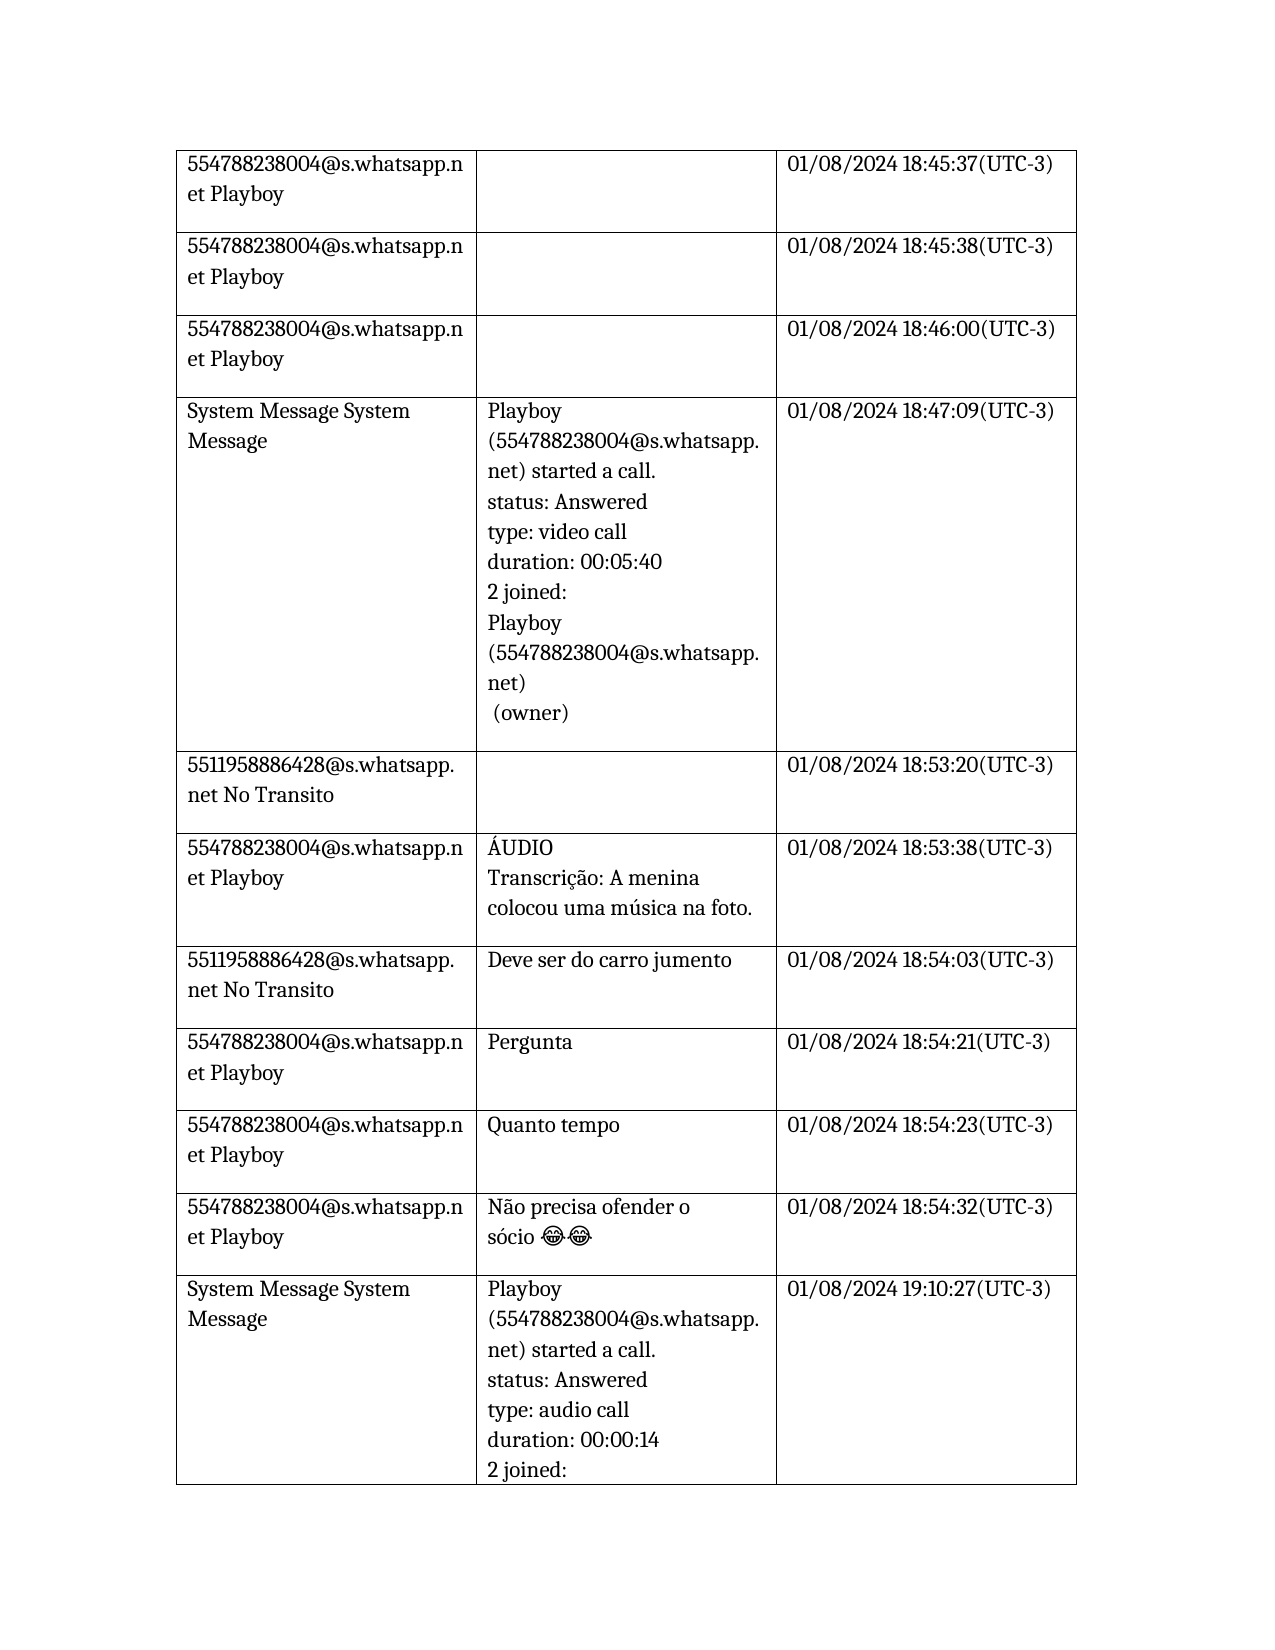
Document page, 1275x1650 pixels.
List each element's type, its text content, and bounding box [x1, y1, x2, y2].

table_cell System Message System Message [177, 398, 476, 751]
table_cell 554788238004@s.whatsapp.net Playboy [177, 834, 476, 946]
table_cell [177, 151, 476, 232]
table_cell Não precisa ofender o sócio 😂😂 [477, 1194, 776, 1275]
table_cell Quanto tempo [477, 1111, 776, 1193]
table_cell 01/08/2024 18:53:38(UTC-3) [777, 834, 1076, 946]
table_cell 01/08/2024 18:46:00(UTC-3) [777, 316, 1076, 397]
table_cell [477, 151, 776, 232]
table_cell [477, 233, 776, 314]
table_cell 01/08/2024 18:54:32(UTC-3) [777, 1194, 1076, 1275]
table_cell Playboy (554788238004@s.whatsapp.net) started a call. status: Answered type: video call duration: 00:05:40 2 joined: Playboy (554788238004@s.whatsapp.net) (owner) [477, 398, 776, 751]
table_cell Pergunta [477, 1029, 776, 1110]
table_cell 01/08/2024 18:54:03(UTC-3) [777, 947, 1076, 1028]
table_cell 01/08/2024 18:45:38(UTC-3) [777, 233, 1076, 314]
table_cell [777, 1276, 1076, 1484]
table_cell 5511958886428@s.whatsapp.net No Transito [177, 752, 476, 833]
table_cell 554788238004@s.whatsapp.net Playboy [177, 1111, 476, 1193]
table_cell 01/08/2024 18:47:09(UTC-3) [777, 398, 1076, 751]
table_cell 554788238004@s.whatsapp.net Playboy [177, 316, 476, 397]
table_cell 01/08/2024 18:54:23(UTC-3) [777, 1111, 1076, 1193]
table_cell Deve ser do carro jumento [477, 947, 776, 1028]
table_cell ÁUDIO Transcrição: A menina colocou uma música na foto. [477, 834, 776, 946]
table_cell 01/08/2024 18:45:37(UTC-3) [777, 151, 1076, 232]
table_cell 554788238004@s.whatsapp.net Playboy [177, 1029, 476, 1110]
table_cell 01/08/2024 18:53:20(UTC-3) [777, 752, 1076, 833]
table_cell 5511958886428@s.whatsapp.net No Transito [177, 947, 476, 1028]
table_cell [477, 752, 776, 833]
table_cell 554788238004@s.whatsapp.net Playboy [177, 1194, 476, 1275]
table_cell 554788238004@s.whatsapp.net Playboy [177, 233, 476, 314]
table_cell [477, 1276, 776, 1484]
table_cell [177, 1276, 476, 1484]
table_cell 01/08/2024 18:54:21(UTC-3) [777, 1029, 1076, 1110]
table_cell [477, 316, 776, 397]
